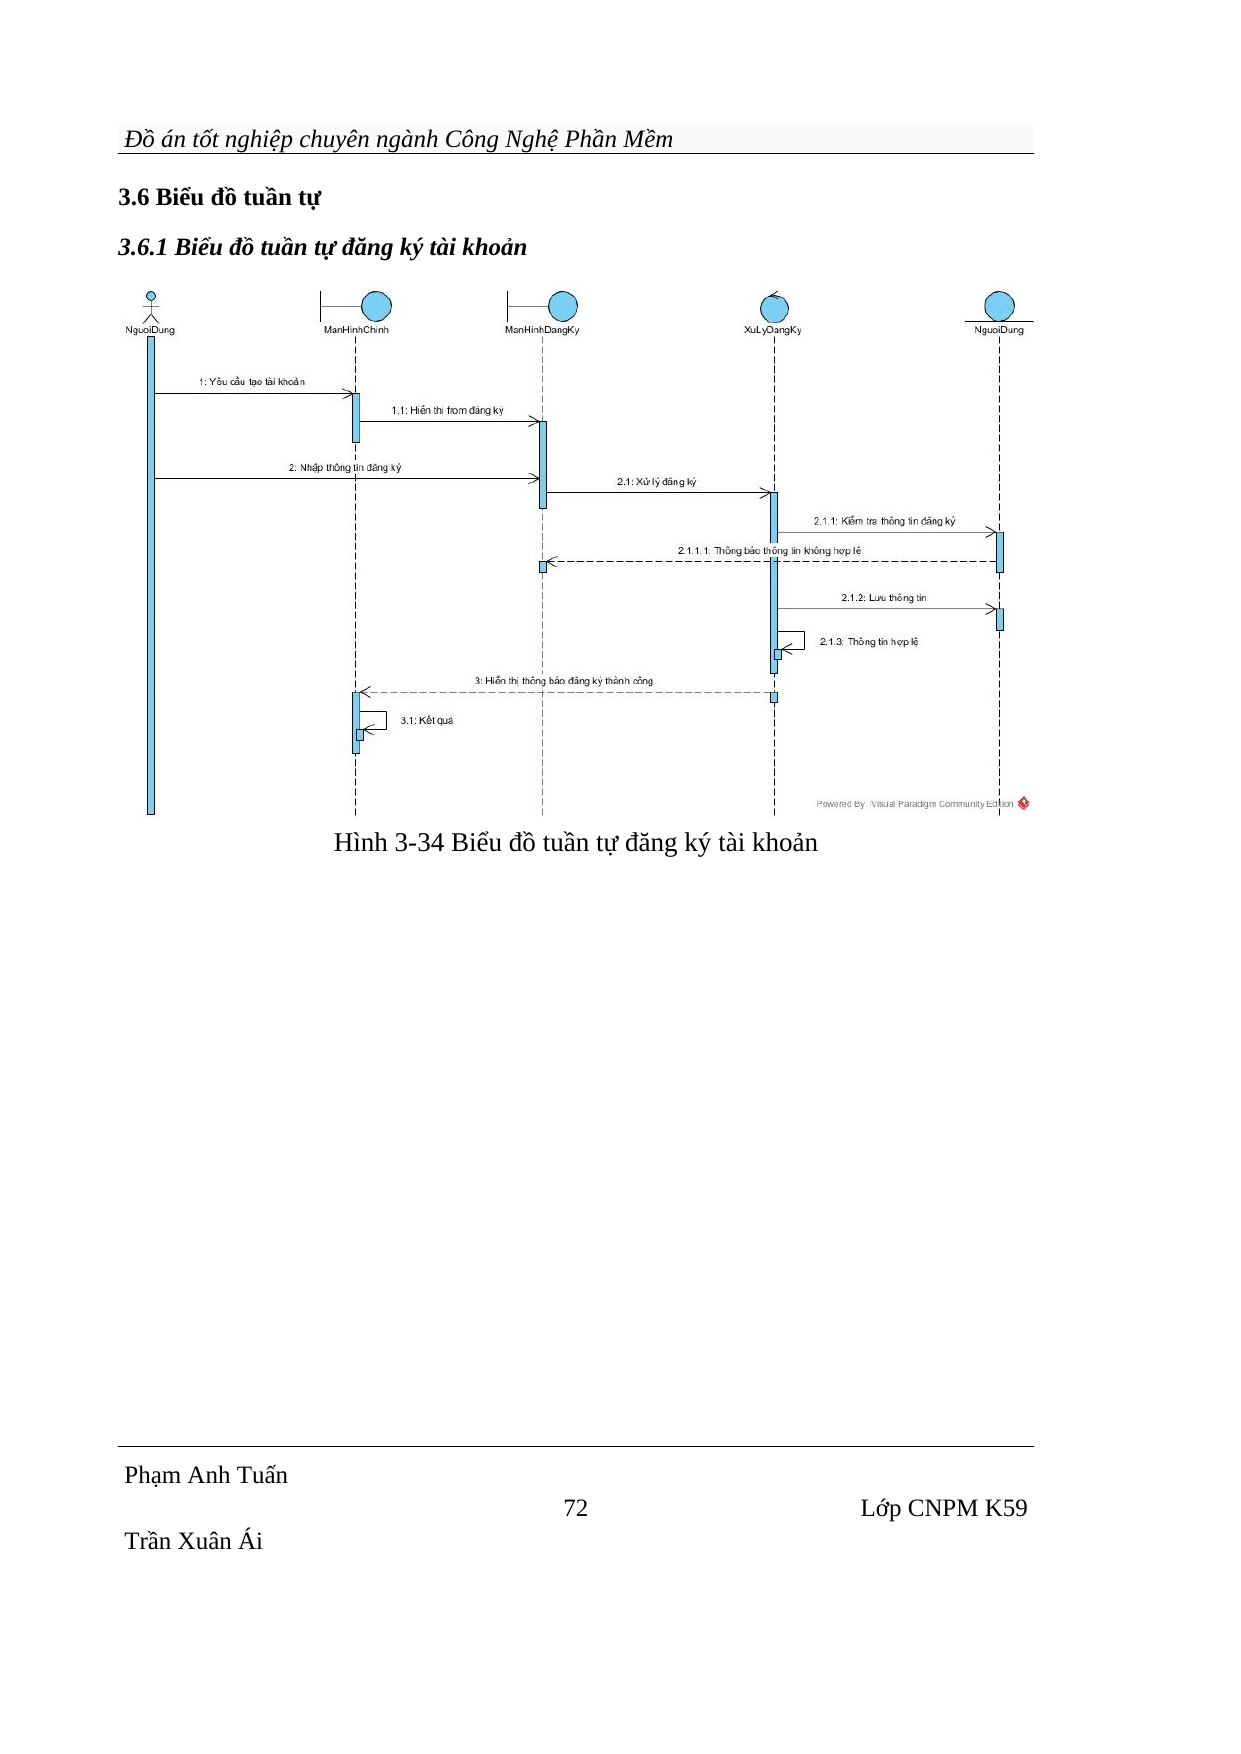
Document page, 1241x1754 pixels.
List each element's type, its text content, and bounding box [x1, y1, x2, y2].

text Hình - Biểu đồ tuần tự đăng ký tài khoản [118, 827, 1033, 858]
picture [118, 281, 1034, 818]
subtitle Biểu đồ tuần tự đăng ký tài khoản [118, 232, 1033, 261]
subtitle Biểu đồ tuần tự [118, 182, 1033, 211]
